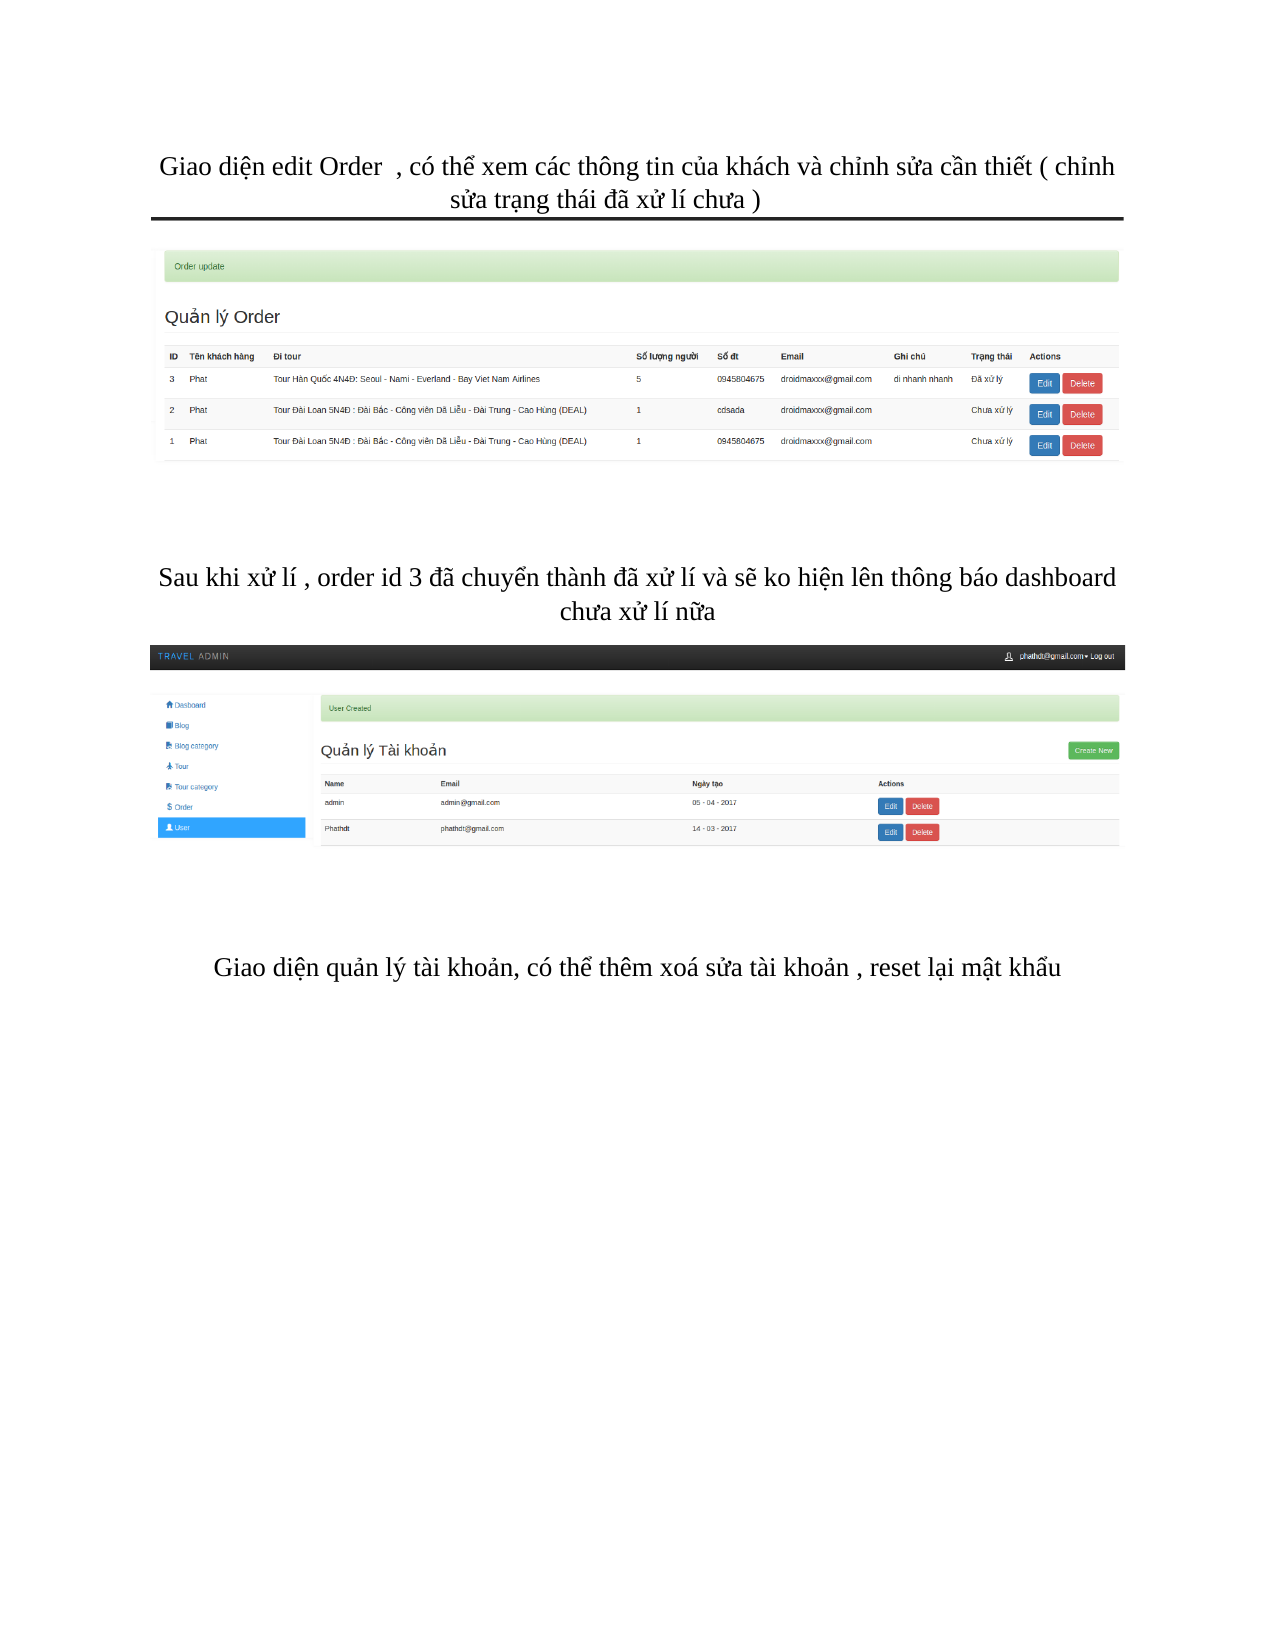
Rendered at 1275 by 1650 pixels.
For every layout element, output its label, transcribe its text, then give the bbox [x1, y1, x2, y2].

picture [150, 645, 1125, 933]
text Sau khi xử lí , order id 3 đã chuyển thành đã xử lí và sẽ ko hiện lên thông báo dashboard chưa xử lí nữa [150, 561, 1125, 626]
picture [151, 217, 1124, 542]
text Giao diện quản lý tài khoản, có thể thêm xoá sửa tài khoản , reset lại mật khẩu [150, 951, 1125, 983]
